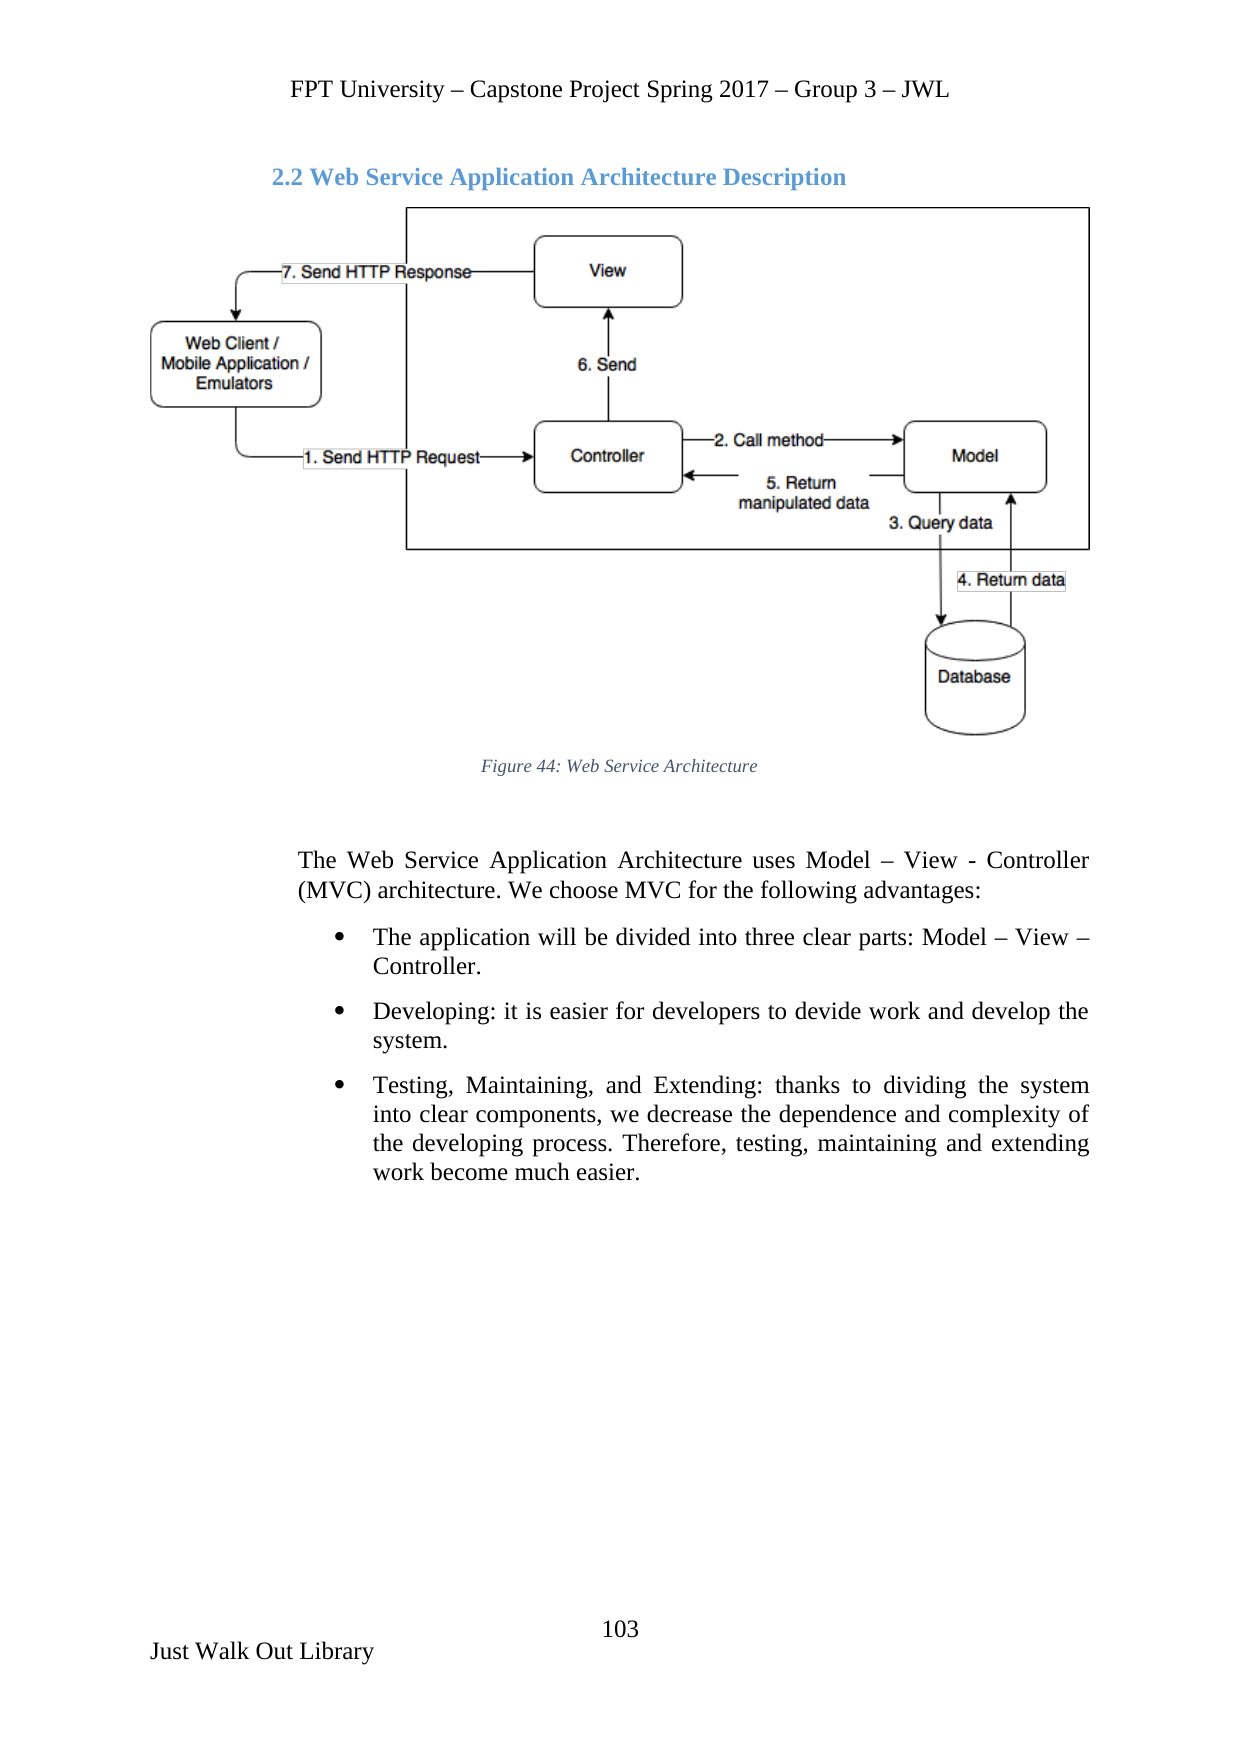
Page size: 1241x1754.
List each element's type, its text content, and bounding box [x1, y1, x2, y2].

text The Web Service Application Architecture uses Model – View - Controller (MVC) architecture. We choose MVC for the following advantages: [298, 845, 1090, 904]
list Developing: it is easier for developers to devide work and develop the system. [335, 996, 1090, 1054]
list Testing, Maintaining, and Extending: thanks to dividing the system into clear components, we decrease the dependence and complexity of the developing process. Therefore, testing, maintaining and extending work become much easier. [335, 1071, 1090, 1186]
list The application will be divided into three clear parts: Model – View – Controller. [335, 922, 1090, 980]
subtitle Web Service Application Architecture Description [272, 162, 1090, 191]
text Figure 44: Web Service Architecture [150, 755, 1090, 777]
picture [150, 207, 1090, 737]
